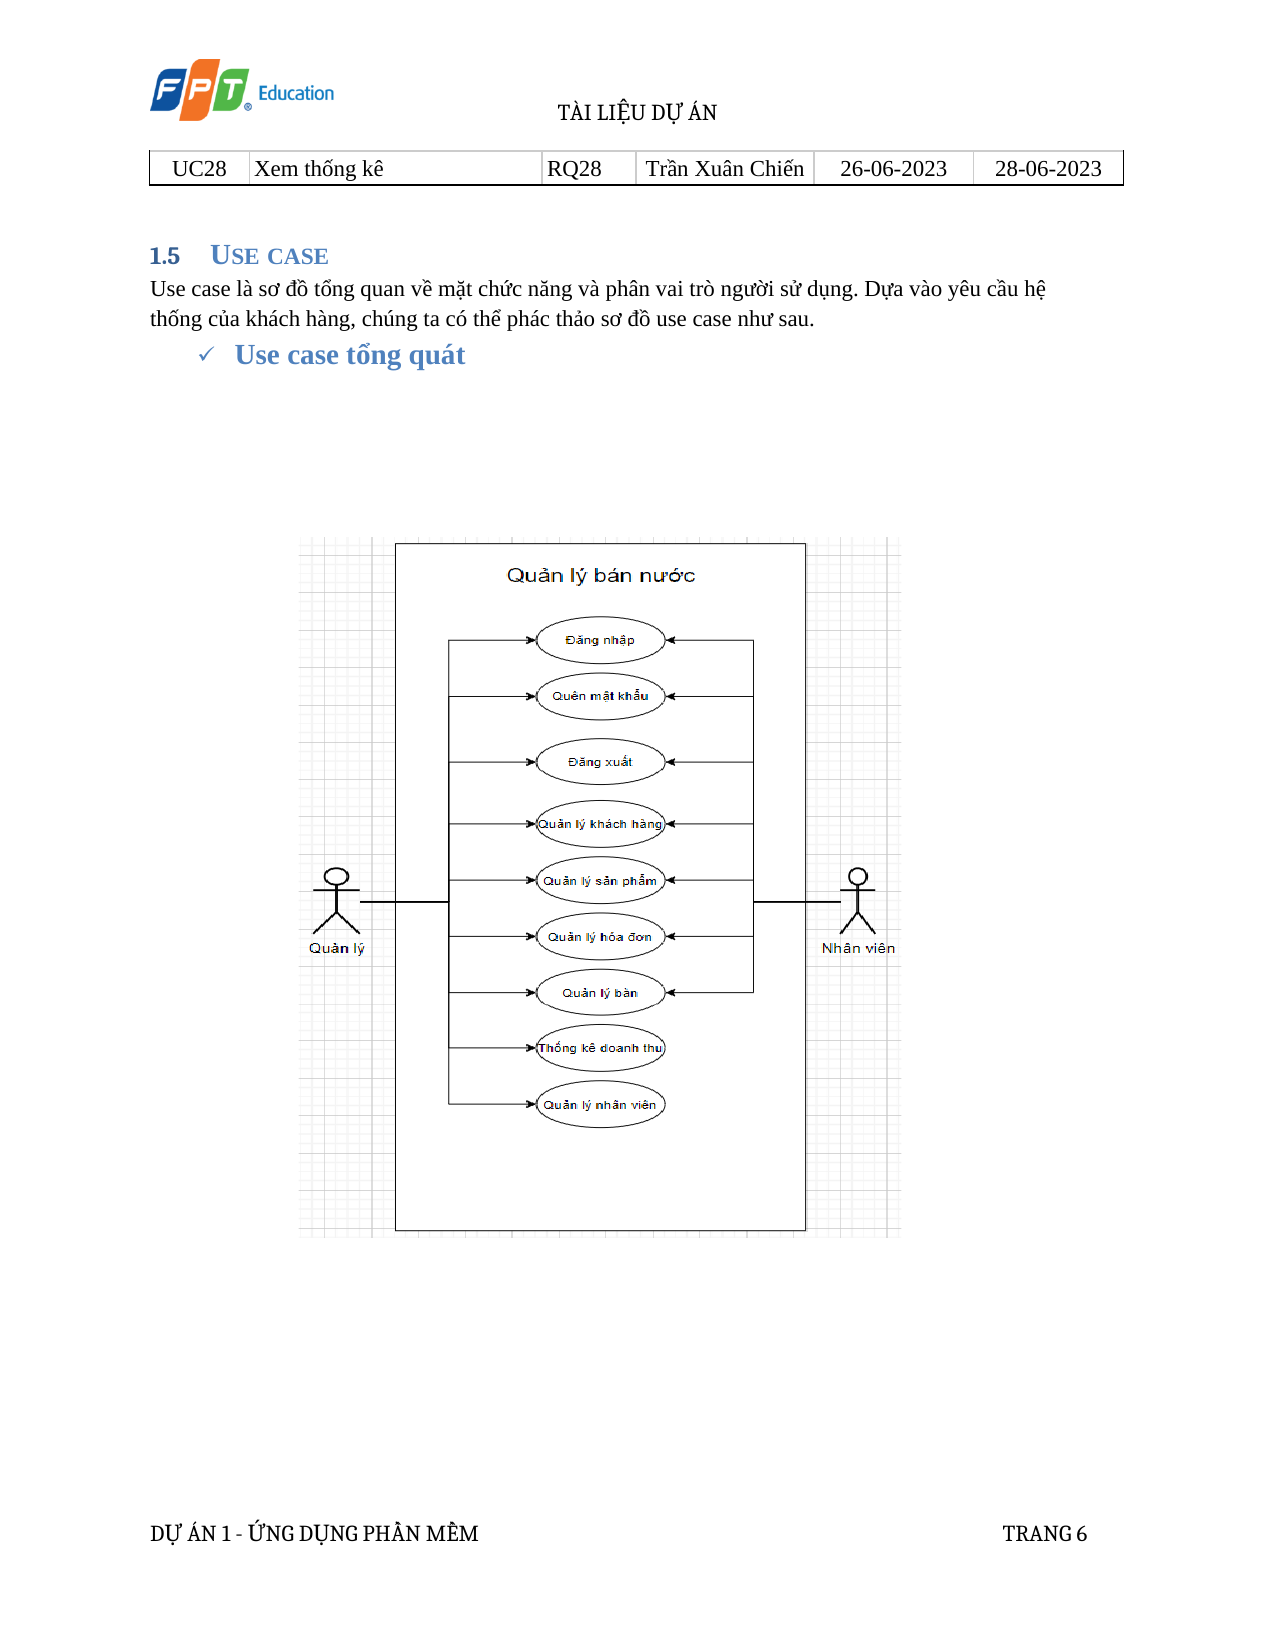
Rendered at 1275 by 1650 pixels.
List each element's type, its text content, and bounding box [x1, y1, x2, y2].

table_cell UC28 [150, 152, 249, 184]
subtitle Use case tổng quátUse case Phân rã [197, 337, 1125, 371]
table_cell RQ28 [543, 152, 635, 184]
text thống của khách hàng, chúng ta có thể phác thảo sơ đồ use case như sau. [150, 306, 1125, 332]
subtitle Use case [150, 237, 1125, 270]
table_cell 26-06-2023 [815, 152, 973, 184]
text Use case là sơ đồ tổng quan về mặt chức năng và phân vai trò người sử dụng. Dựa vào yêu cầu hệ [150, 275, 1125, 302]
table_cell Xem thống kê [250, 152, 541, 184]
picture [150, 59, 336, 121]
table_cell 28-06-2023 [974, 152, 1123, 184]
picture [298, 537, 902, 1238]
table_cell Trần Xuân Chiến [637, 152, 813, 184]
